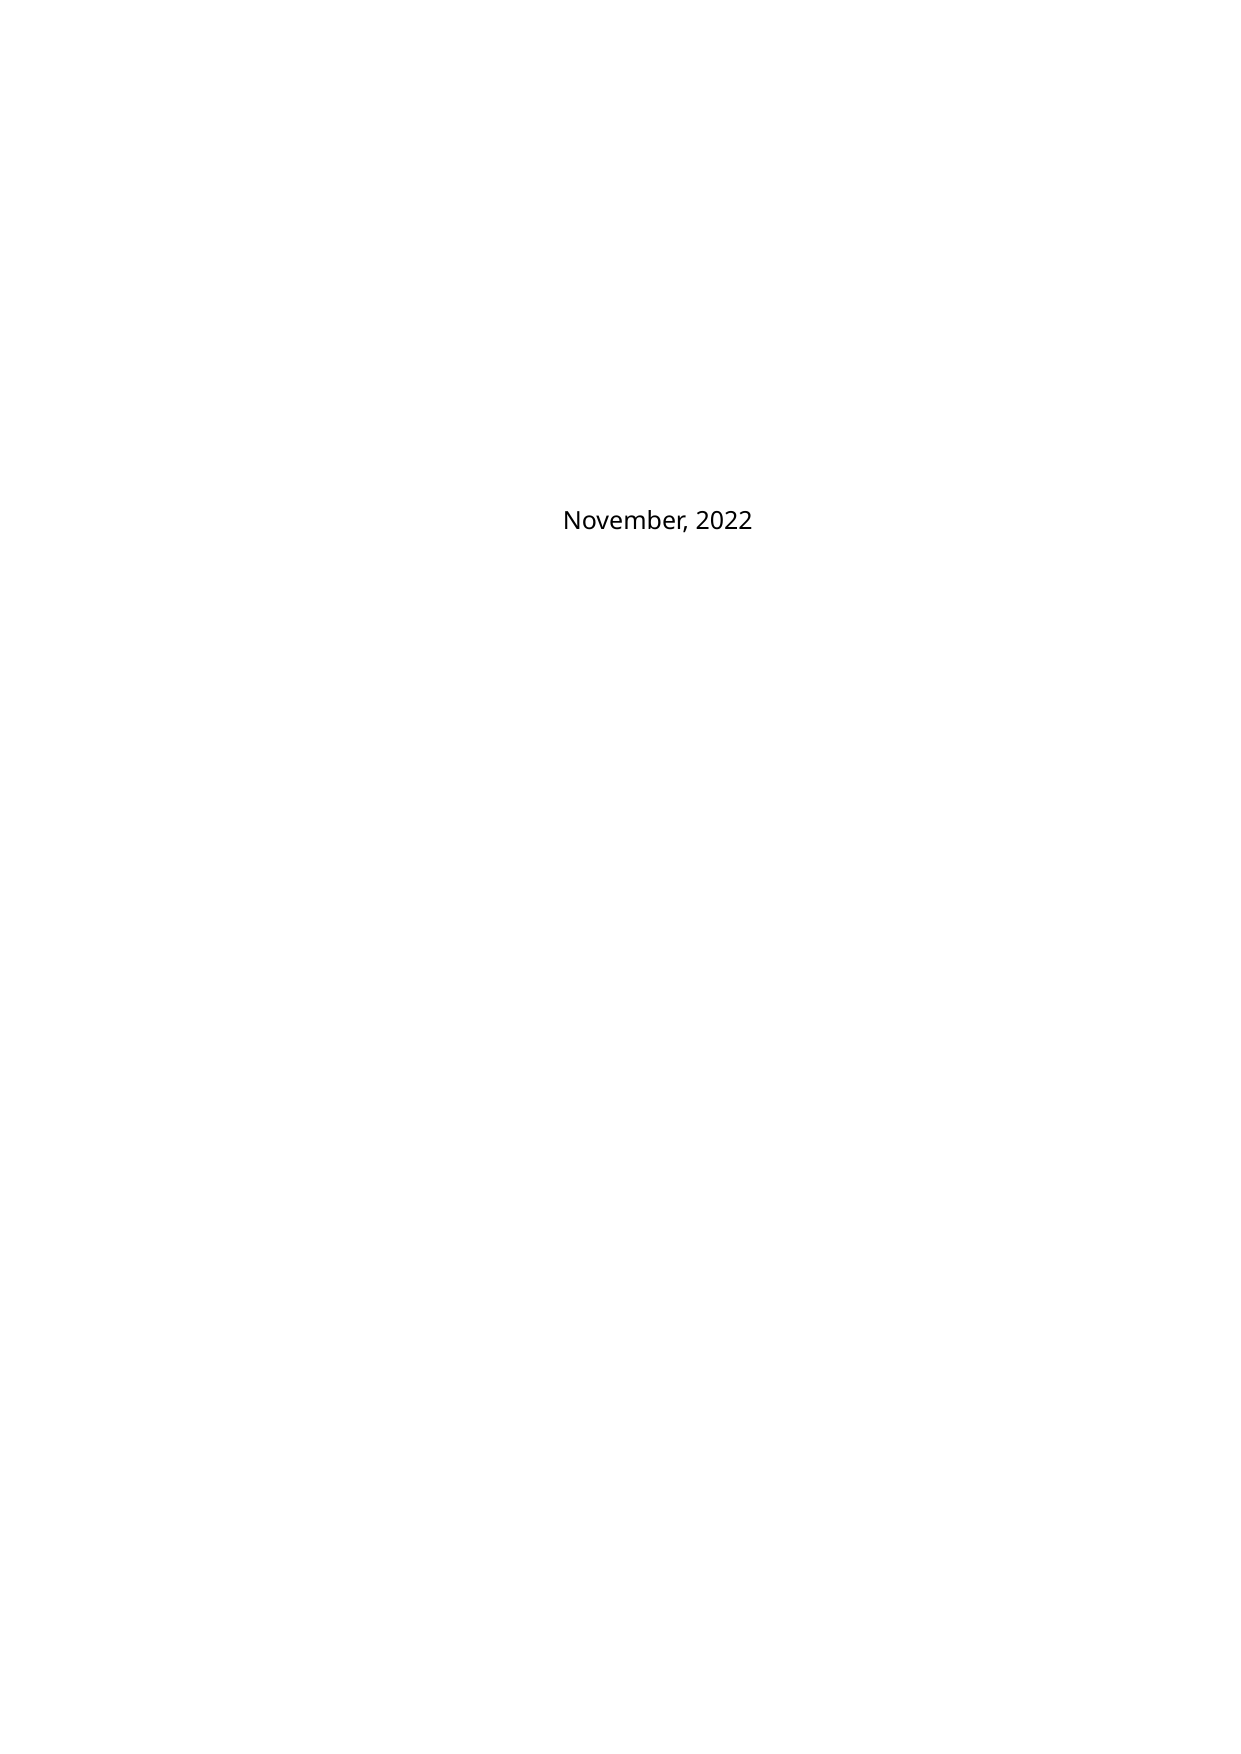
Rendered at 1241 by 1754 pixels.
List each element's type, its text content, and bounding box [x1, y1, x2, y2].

list November, 2022 [225, 487, 1090, 552]
